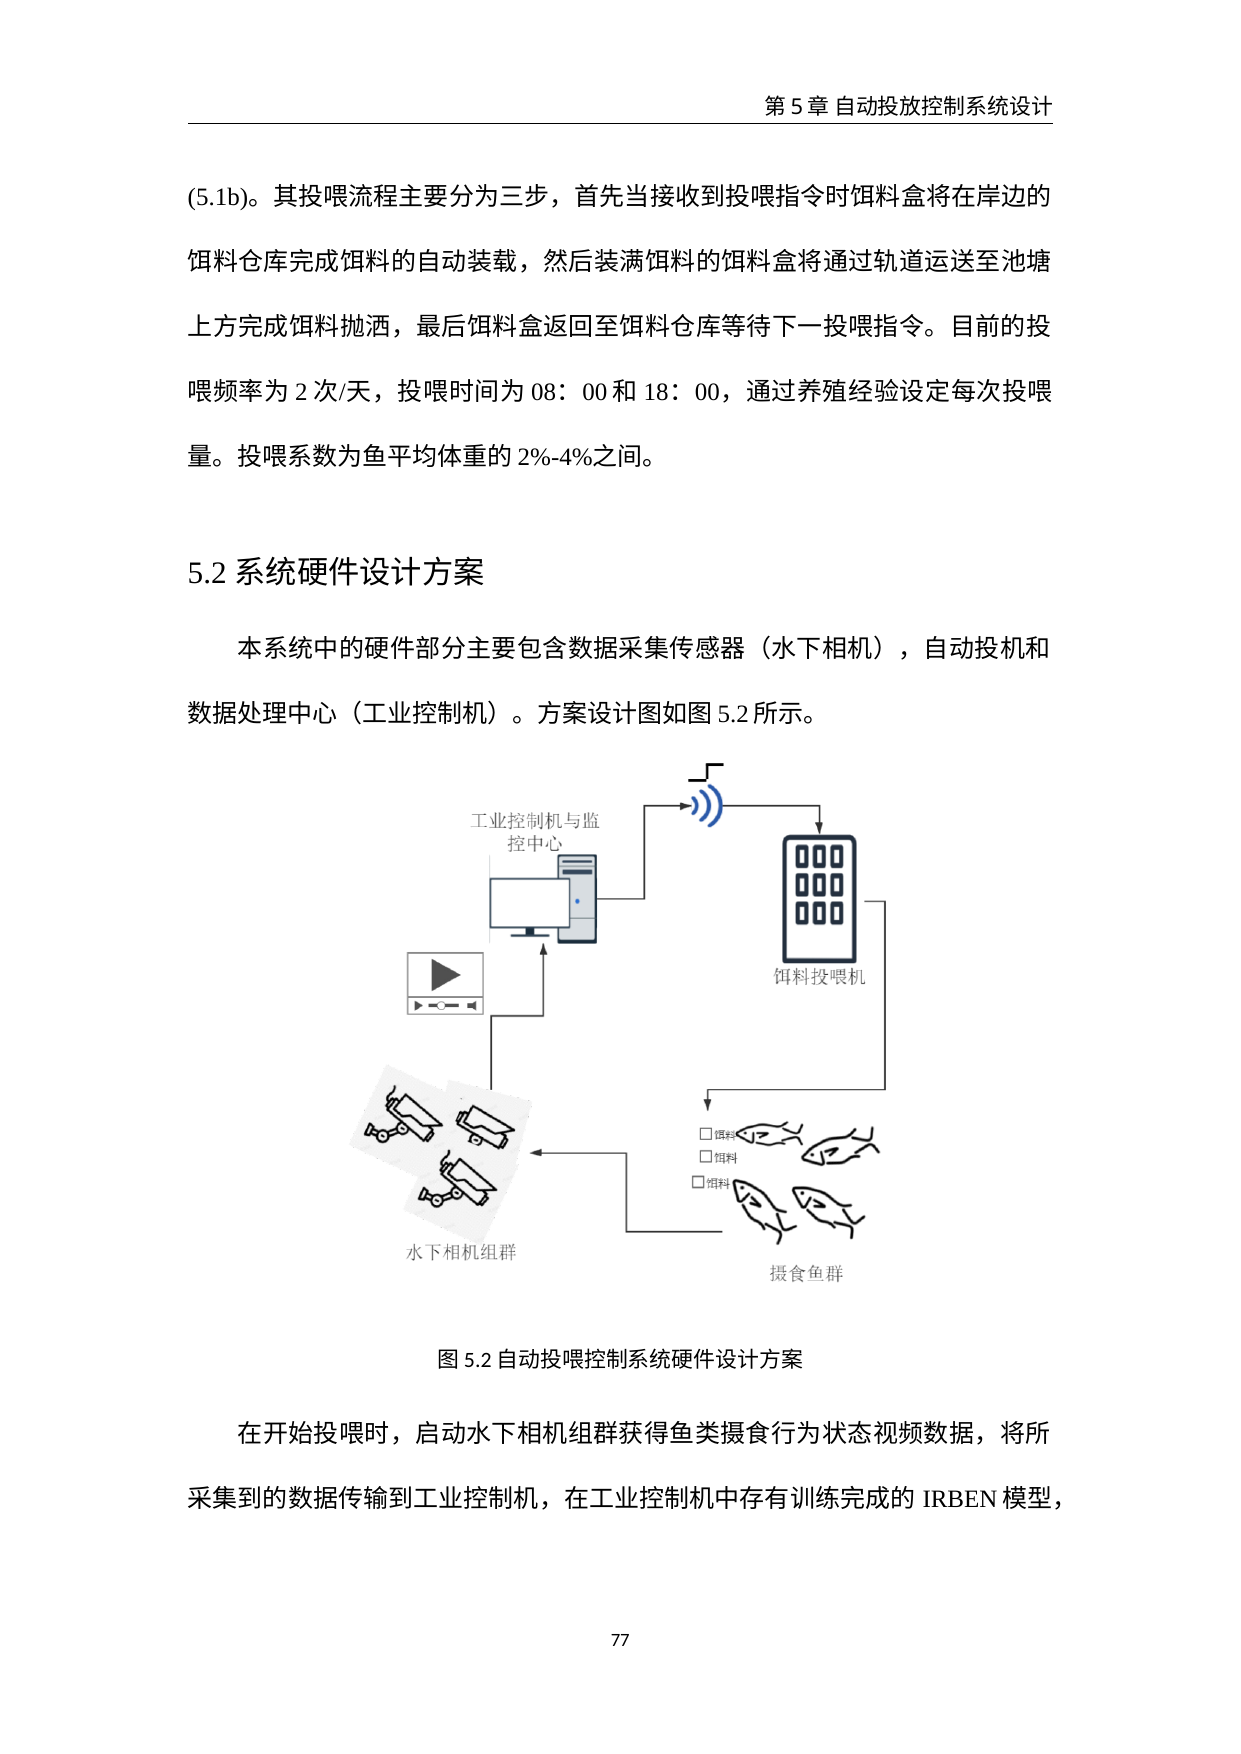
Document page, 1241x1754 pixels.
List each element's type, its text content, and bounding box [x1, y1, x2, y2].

picture [331, 744, 909, 1319]
text 本系统中的硬件部分主要包含数据采集传感器（水下相机），自动投机和数据处理中心（工业控制机）。方案设计图如图5.2所示。 [187, 614, 1053, 744]
text 5.2 系统硬件设计方案 [187, 537, 1053, 602]
text 图5.2 自动投喂控制系统硬件设计方案 [187, 1342, 1053, 1374]
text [187, 1399, 1053, 1529]
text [187, 162, 1053, 487]
